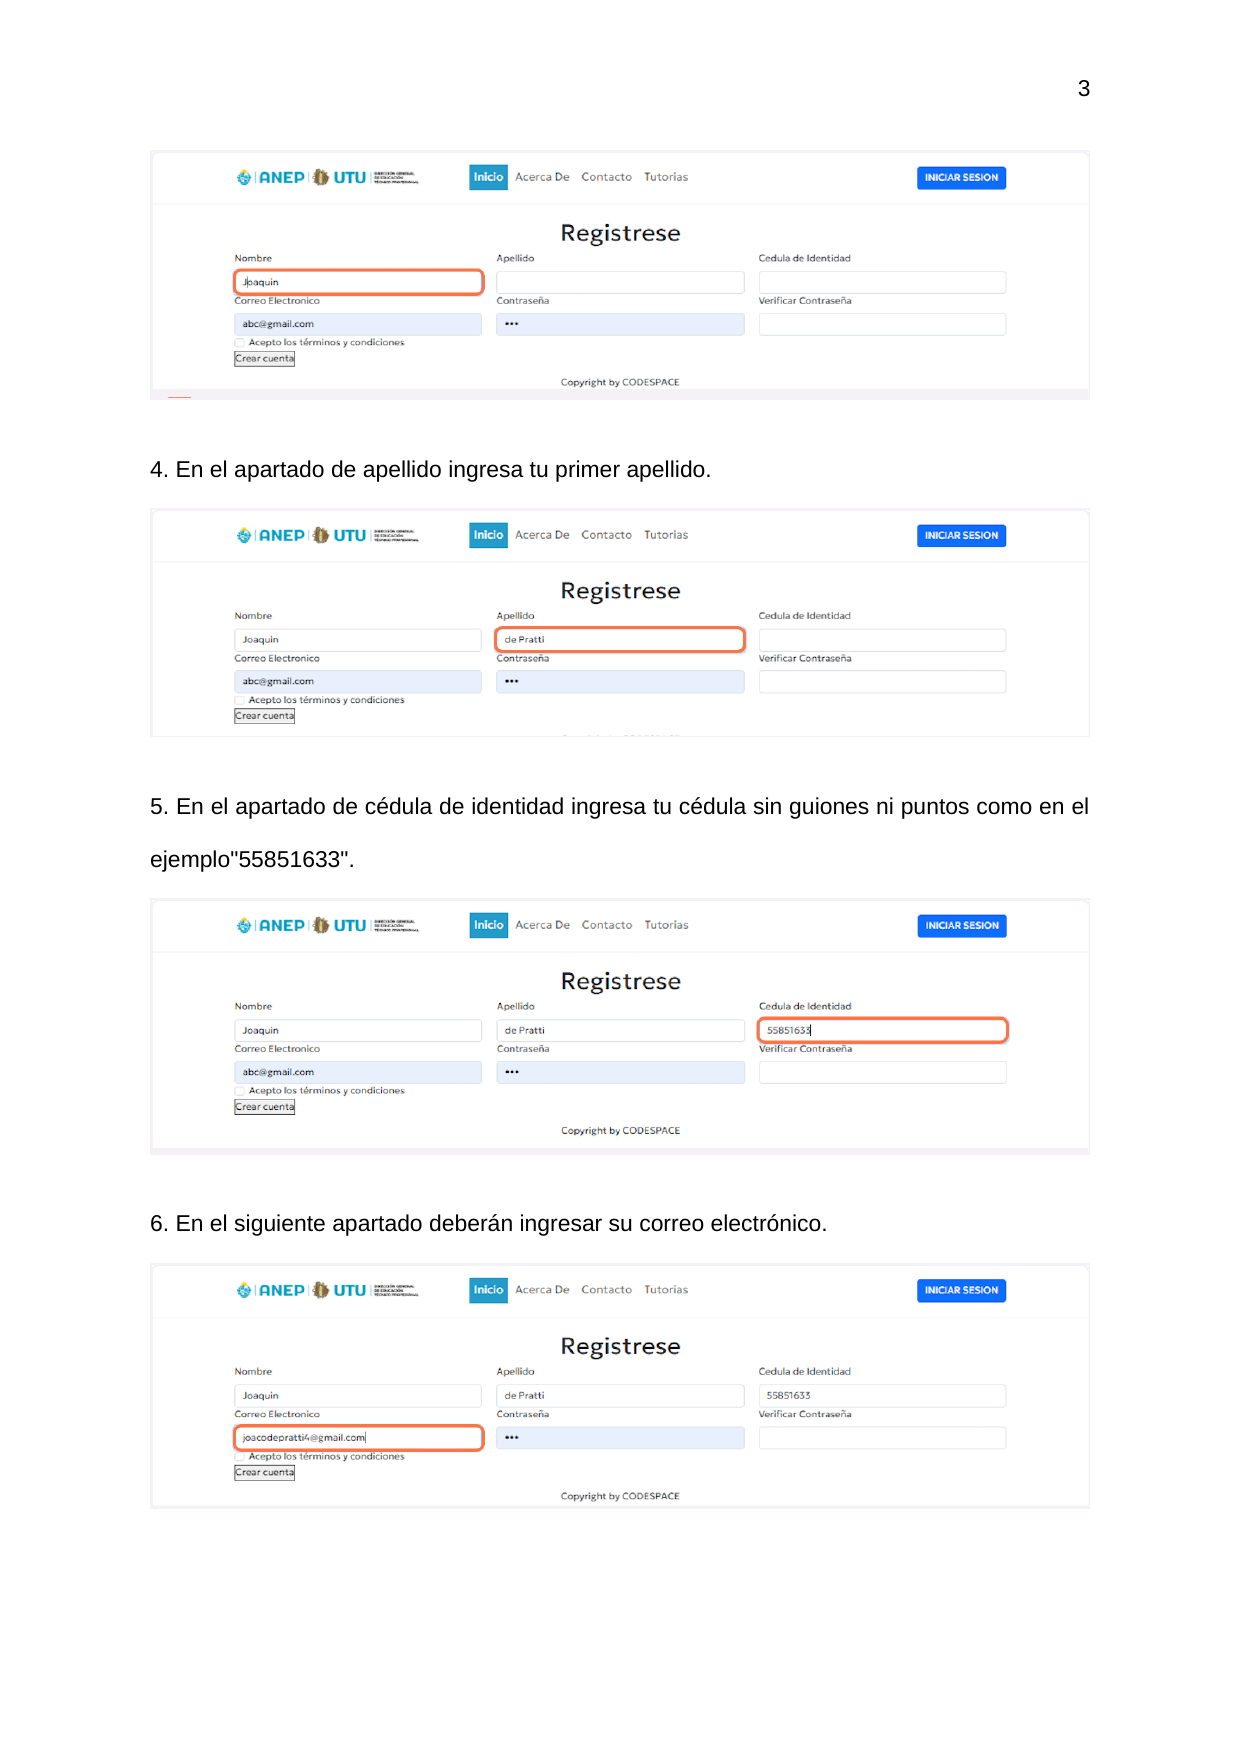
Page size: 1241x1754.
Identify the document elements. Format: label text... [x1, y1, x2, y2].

picture [152, 152, 1089, 398]
text 6. En el siguiente apartado deberán ingresar su correo electrónico. [150, 1210, 1090, 1236]
picture [152, 510, 1089, 736]
text 5. En el apartado de cédula de identidad ingresa tu cédula sin guiones ni puntos como en el ejemplo"55851633". [150, 793, 1090, 872]
picture [152, 1265, 1089, 1507]
text 4. En el apartado de apellido ingresa tu primer apellido. [150, 456, 1090, 482]
picture [152, 900, 1089, 1153]
